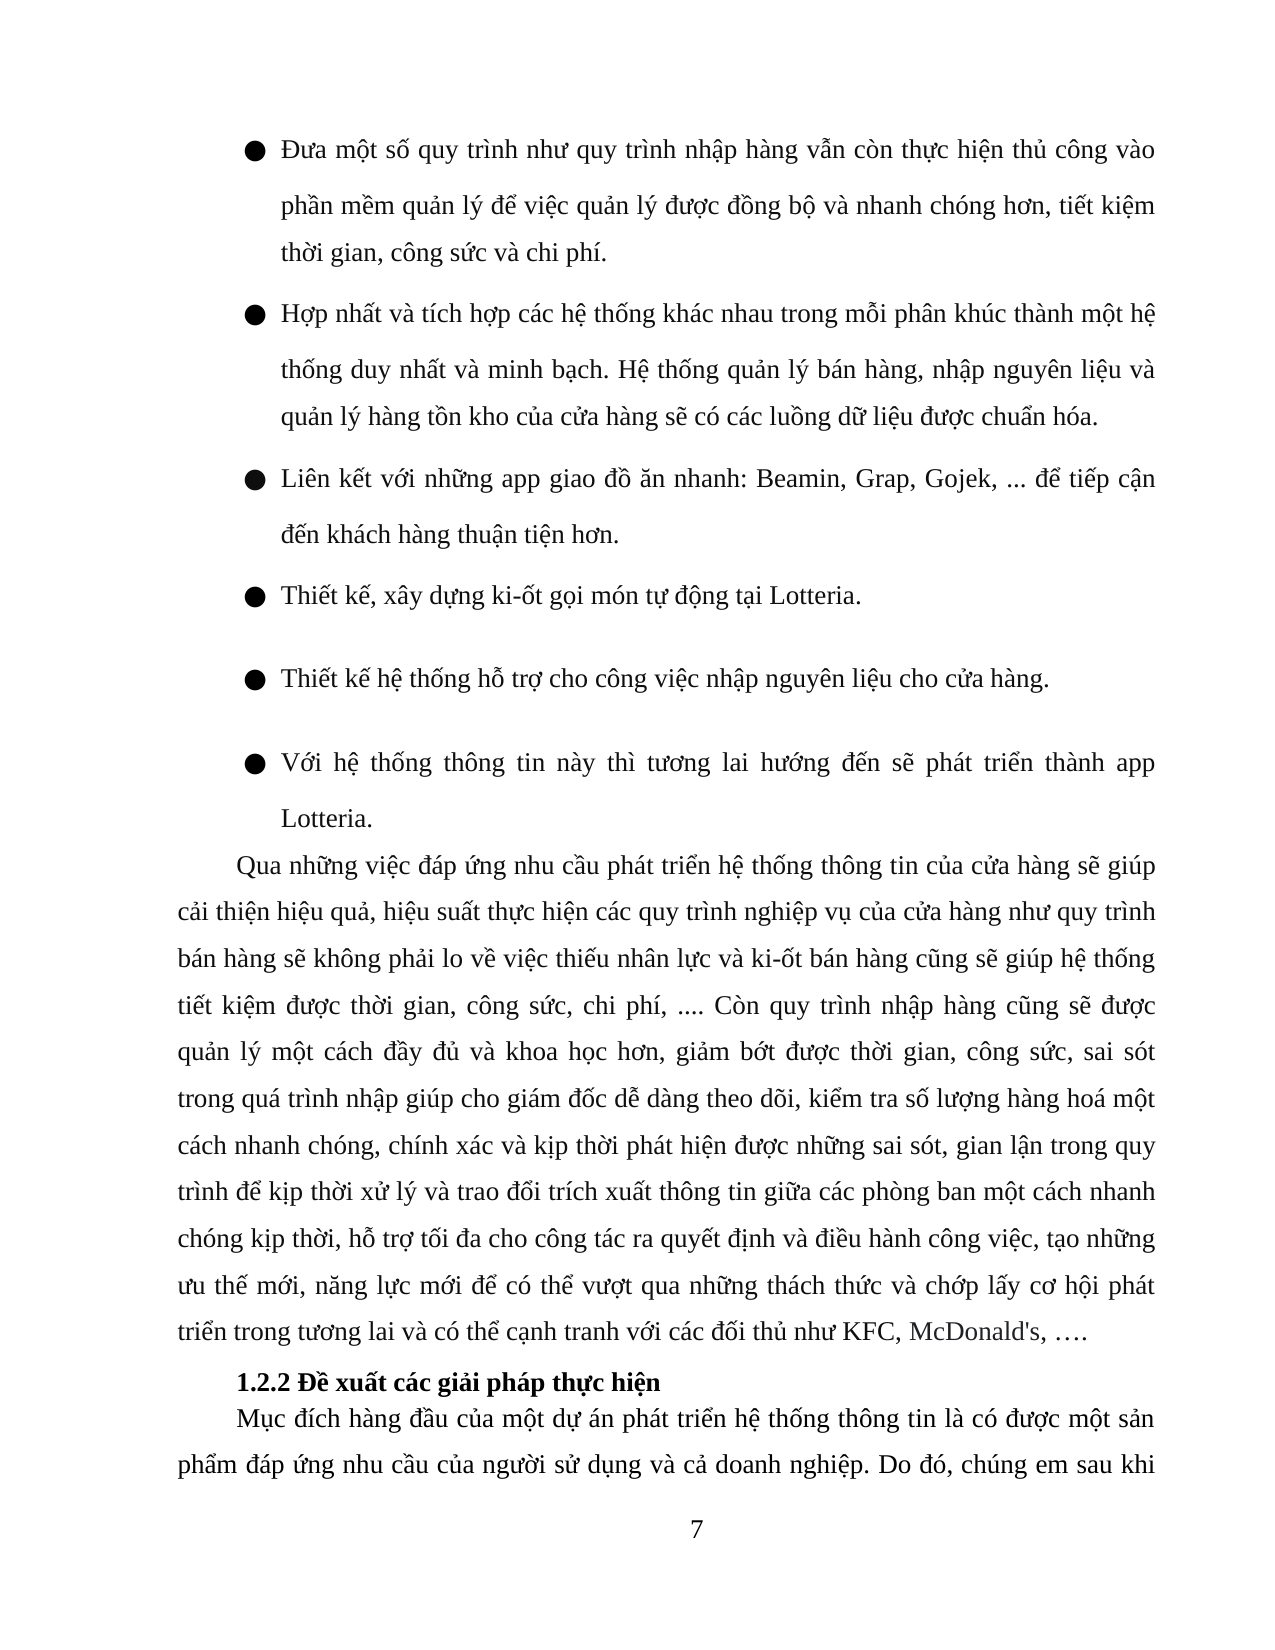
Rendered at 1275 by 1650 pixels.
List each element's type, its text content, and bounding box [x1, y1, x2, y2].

list Thiết kế, xây dựng ki-ốt gọi món tự động tại Lotteria. [243, 564, 1157, 620]
list Liên kết với những app giao đồ ăn nhanh: Beamin, Grap, Gojek, ... để tiếp cận đến khách hàng thuận tiện hơn. [243, 447, 1157, 549]
subtitle 1.2.2 Đề xuất các giải pháp thực hiện [177, 1366, 1157, 1397]
list Hợp nhất và tích hợp các hệ thống khác nhau trong mỗi phân khúc thành một hệ thống duy nhất và minh bạch. Hệ thống quản lý bán hàng, nhập nguyên liệu và quản lý hàng tồn kho của cửa hàng sẽ có các luồng dữ liệu được chuẩn hóa. [243, 282, 1157, 431]
list Với hệ thống thông tin này thì tương lai hướng đến sẽ phát triển thành app Lotteria. [243, 731, 1157, 833]
text Qua những việc đáp ứng nhu cầu phát triển hệ thống thông tin của cửa hàng sẽ giúp cải thiện hiệu quả, hiệu suất thực hiện các quy trình nghiệp vụ của cửa hàng như quy trình bán hàng sẽ không phải lo về việc thiếu nhân lực và ki-ốt bán hàng cũng sẽ giúp hệ thống tiết kiệm được thời gian, công sức, chi phí, .... Còn quy trình nhập hàng cũng sẽ được quản lý một cách đầy đủ và khoa học hơn, giảm bớt được thời gian, công sức, sai sót trong quá trình nhập giúp cho giám đốc dễ dàng theo dõi, kiểm tra số lượng hàng hoá một cách nhanh chóng, chính xác và kịp thời phát hiện được những sai sót, gian lận trong quy trình để kịp thời xử lý và trao đổi trích xuất thông tin giữa các phòng ban một cách nhanh chóng kịp thời, hỗ trợ tối đa cho công tác ra quyết định và điều hành công việc, tạo những ưu thế mới, năng lực mới để có thể vượt qua những thách thức và chớp lấy cơ hội phát triển trong tương lai và có thể cạnh tranh với các đối thủ như KFC, McDonald's, …. [177, 849, 1157, 1347]
list Đưa một số quy trình như quy trình nhập hàng vẫn còn thực hiện thủ công vào phần mềm quản lý để việc quản lý được đồng bộ và nhanh chóng hơn, tiết kiệm thời gian, công sức và chi phí. [243, 118, 1157, 267]
list Thiết kế hệ thống hỗ trợ cho công việc nhập nguyên liệu cho cửa hàng. [243, 648, 1157, 703]
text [177, 1402, 1157, 1480]
